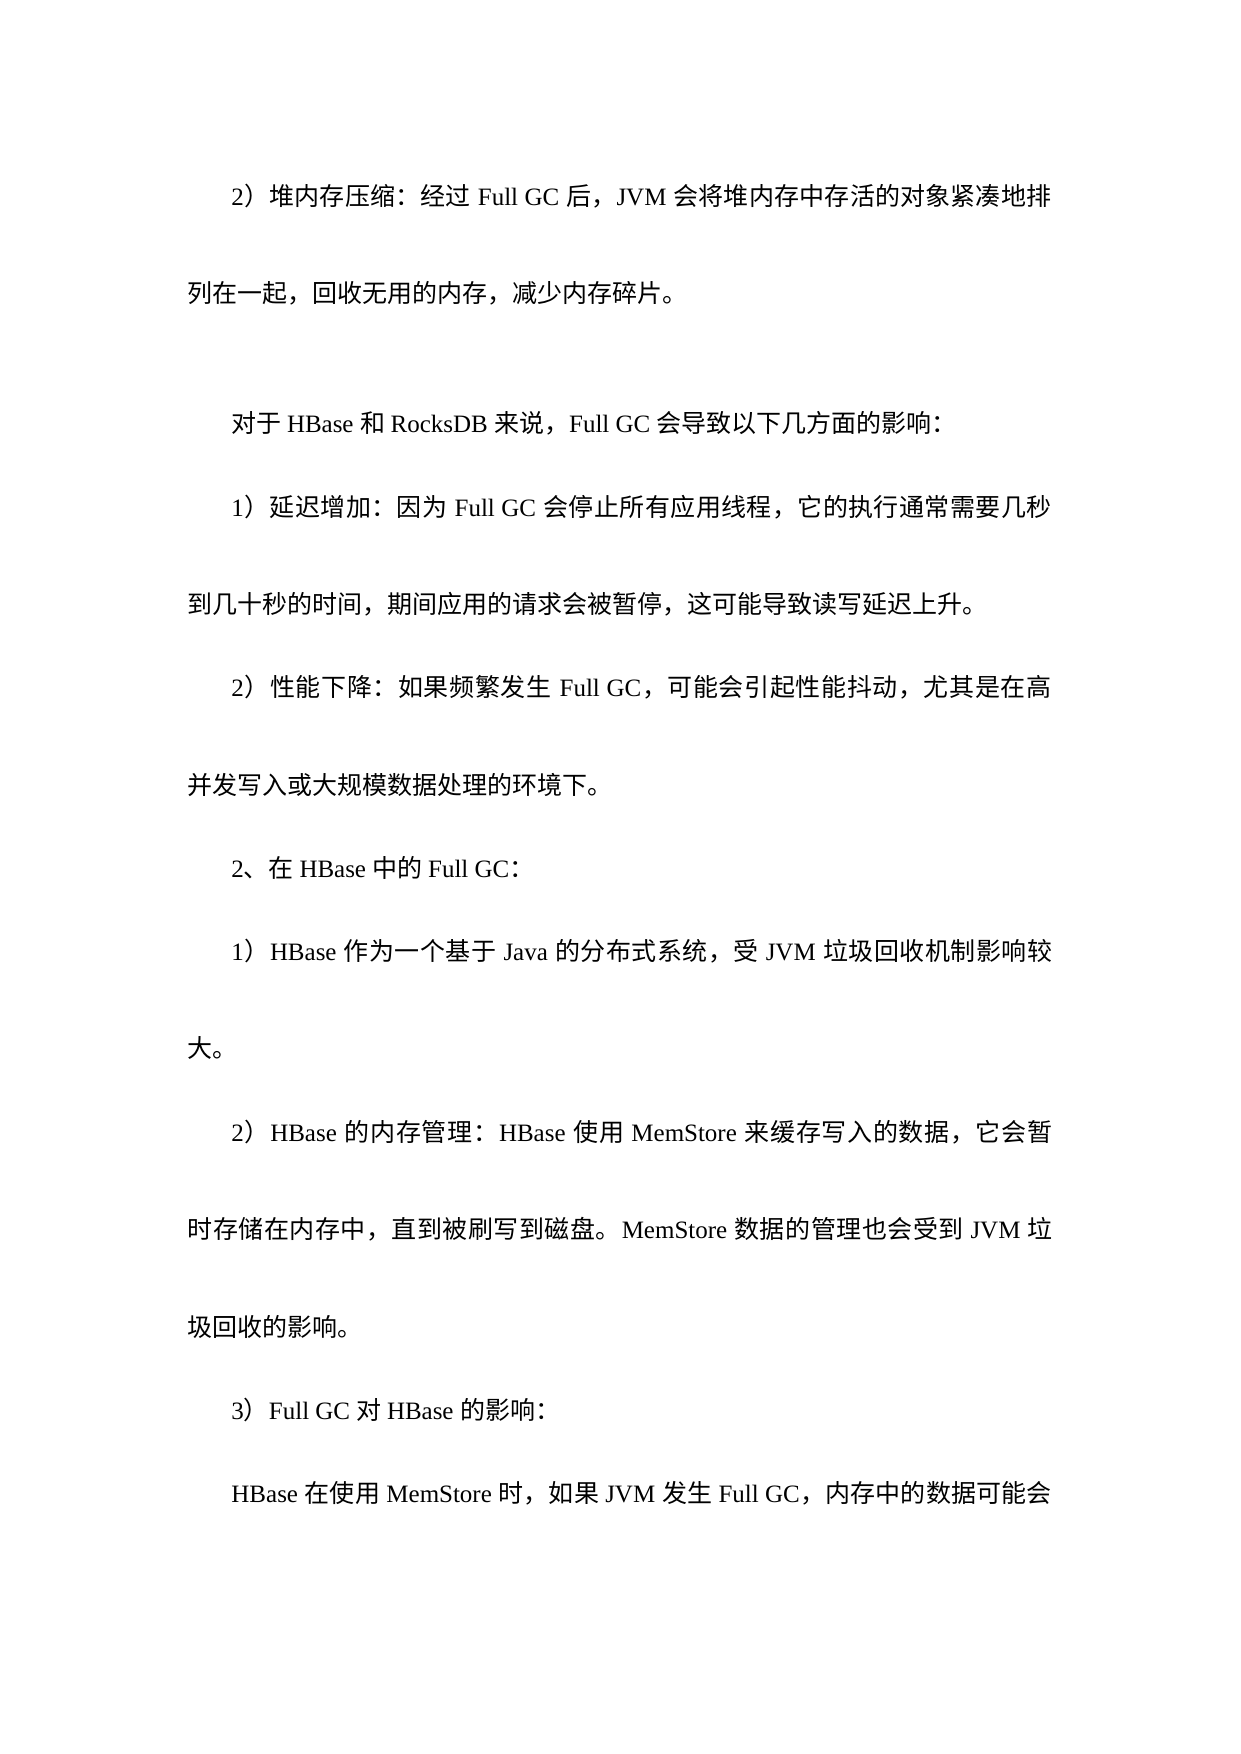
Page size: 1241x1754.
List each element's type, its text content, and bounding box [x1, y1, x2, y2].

text 2）堆内存压缩：经过 Full GC 后，JVM 会将堆内存中存活的对象紧凑地排列在一起，回收无用的内存，减少内存碎片。 [187, 162, 1053, 324]
text 3）Full GC 对 HBase 的影响： [187, 1376, 1053, 1441]
text 2、在 HBase 中的 Full GC： [187, 834, 1053, 899]
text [187, 1459, 1053, 1524]
text 2）性能下降：如果频繁发生 Full GC，可能会引起性能抖动，尤其是在高并发写入或大规模数据处理的环境下。 [187, 653, 1053, 816]
text 对于 HBase 和 RocksDB 来说，Full GC 会导致以下几方面的影响： [187, 389, 1053, 454]
text 1）HBase 作为一个基于 Java 的分布式系统，受 JVM 垃圾回收机制影响较大。 [187, 917, 1053, 1079]
text 2）HBase 的内存管理：HBase 使用 MemStore 来缓存写入的数据，它会暂时存储在内存中，直到被刷写到磁盘。MemStore 数据的管理也会受到 JVM 垃圾回收的影响。 [187, 1098, 1053, 1358]
text 1）延迟增加：因为 Full GC 会停止所有应用线程，它的执行通常需要几秒到几十秒的时间，期间应用的请求会被暂停，这可能导致读写延迟上升。 [187, 473, 1053, 635]
